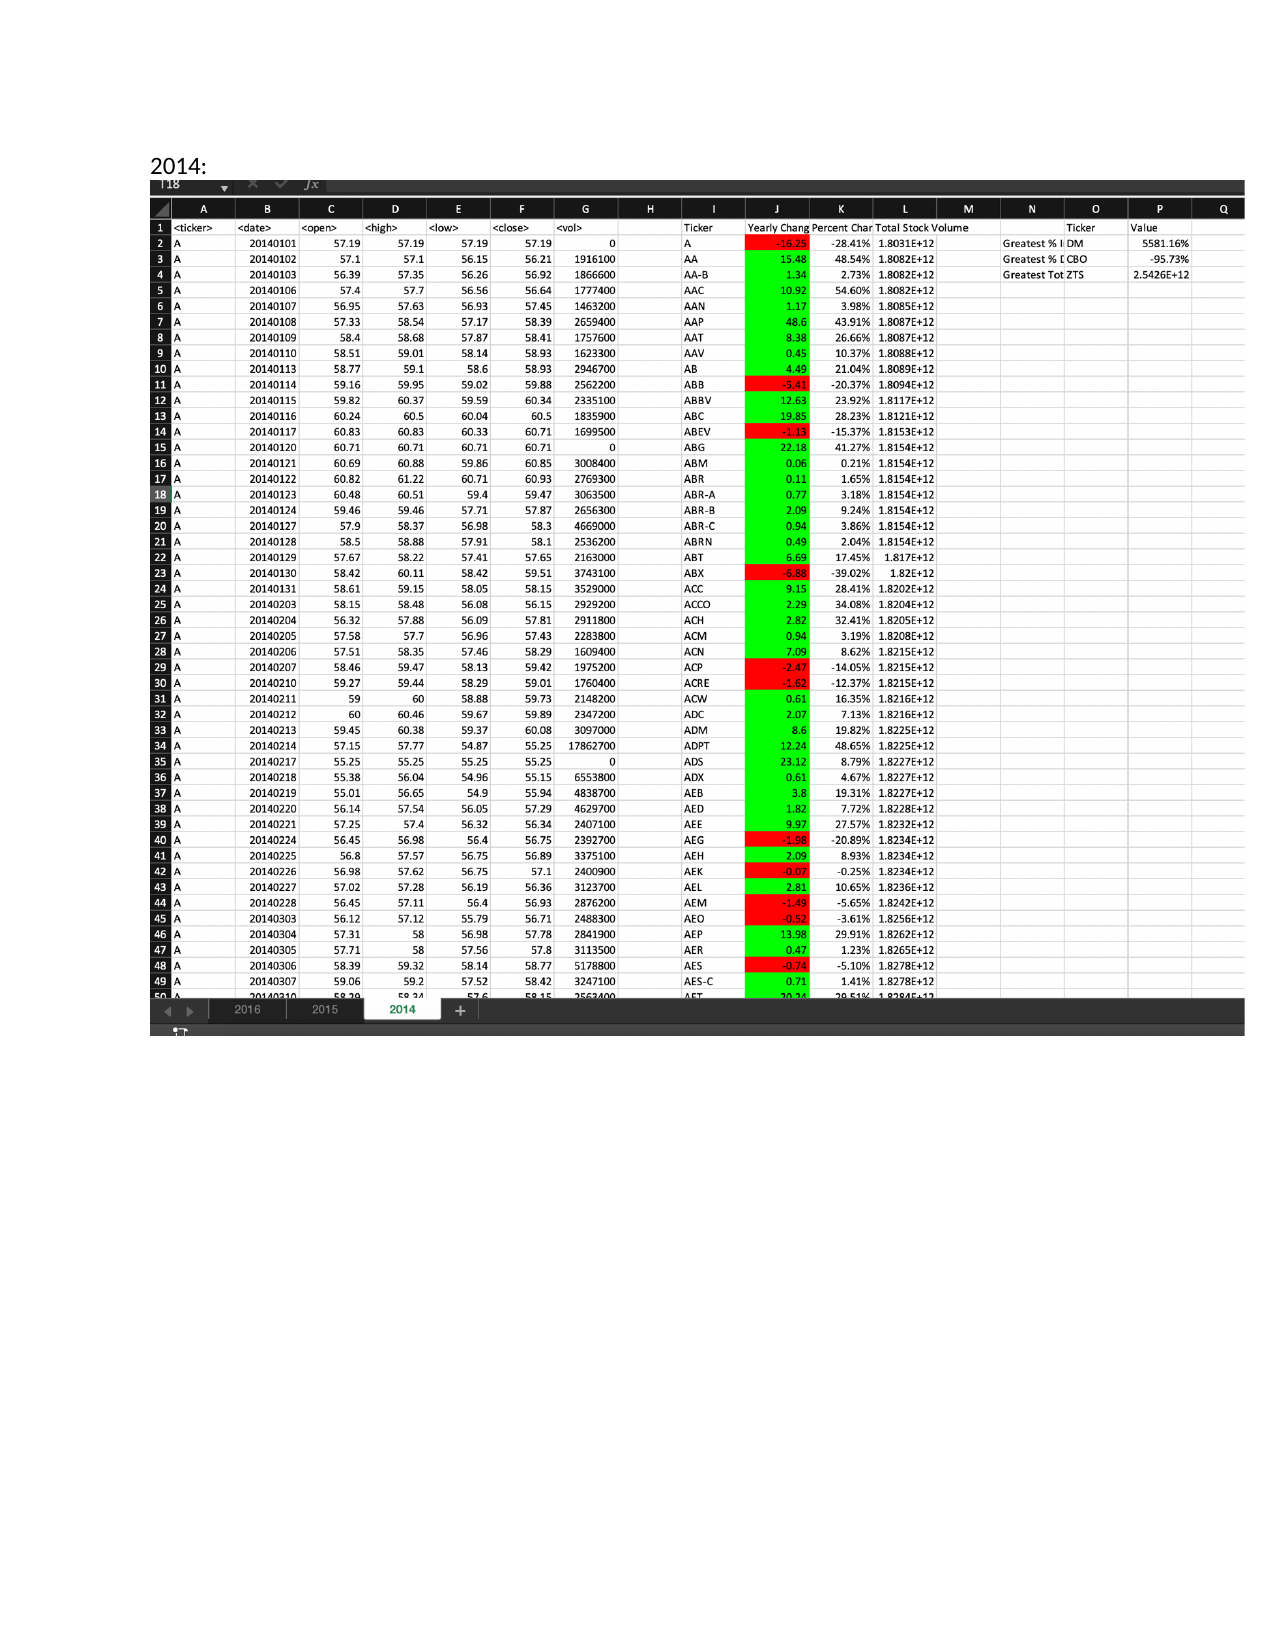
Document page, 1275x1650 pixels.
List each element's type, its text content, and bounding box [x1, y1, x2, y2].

text 2014: [150, 150, 1125, 180]
picture [150, 180, 1245, 1036]
